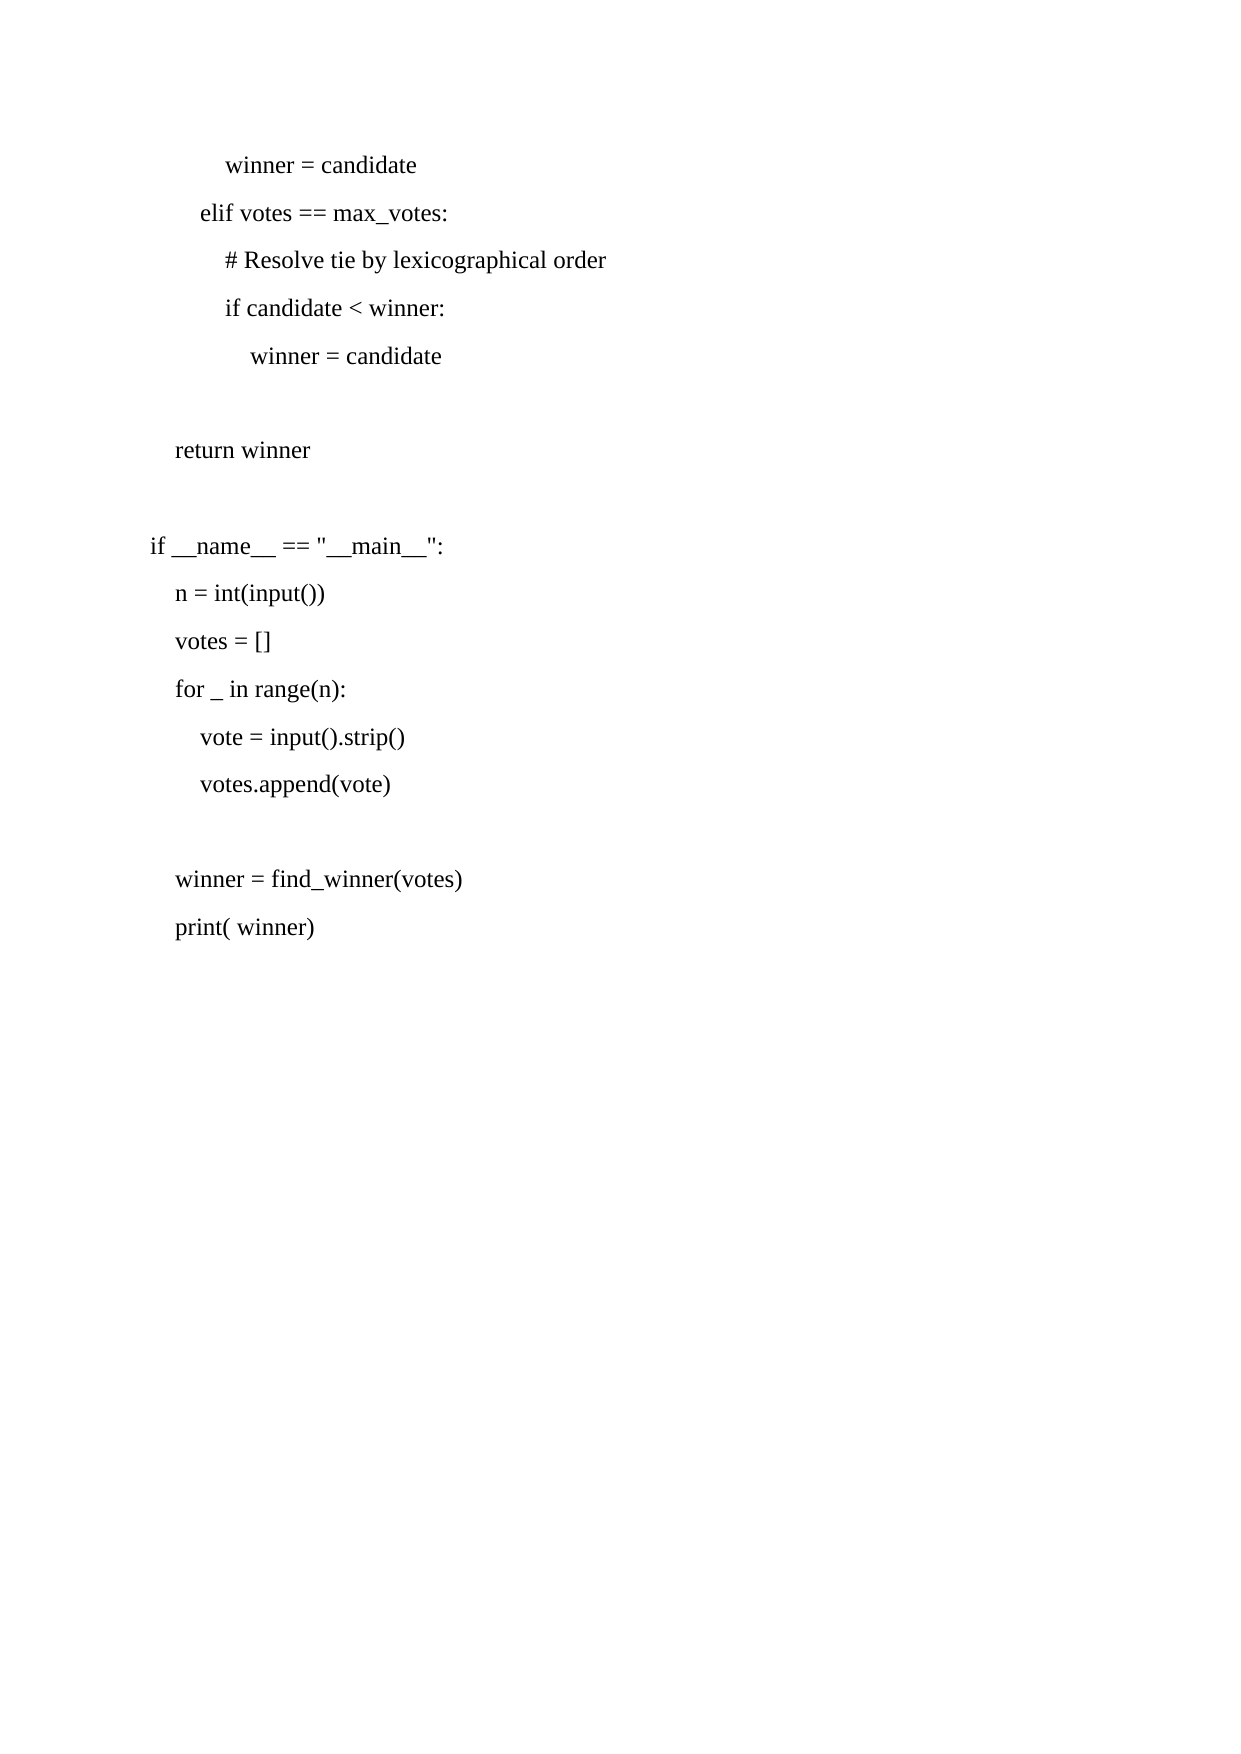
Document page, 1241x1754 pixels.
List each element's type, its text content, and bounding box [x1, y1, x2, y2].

text winner = candidate [150, 341, 1090, 369]
text n = int(input()) [150, 578, 1090, 607]
text votes = [] [150, 626, 1090, 655]
text winner = find_winner(votes) [150, 864, 1090, 893]
text # Resolve tie by lexicographical order [150, 245, 1090, 274]
text for _ in range(n): [150, 674, 1090, 703]
text elif votes == max_votes: [150, 198, 1090, 226]
text winner = candidate [150, 150, 1090, 179]
text votes.append(vote) [150, 769, 1090, 798]
text print( winner) [150, 912, 1090, 940]
text if __name__ == "__main__": [150, 531, 1090, 559]
text return winner [150, 435, 1090, 464]
text vote = input().strip() [150, 722, 1090, 750]
text if candidate < winner: [150, 293, 1090, 322]
